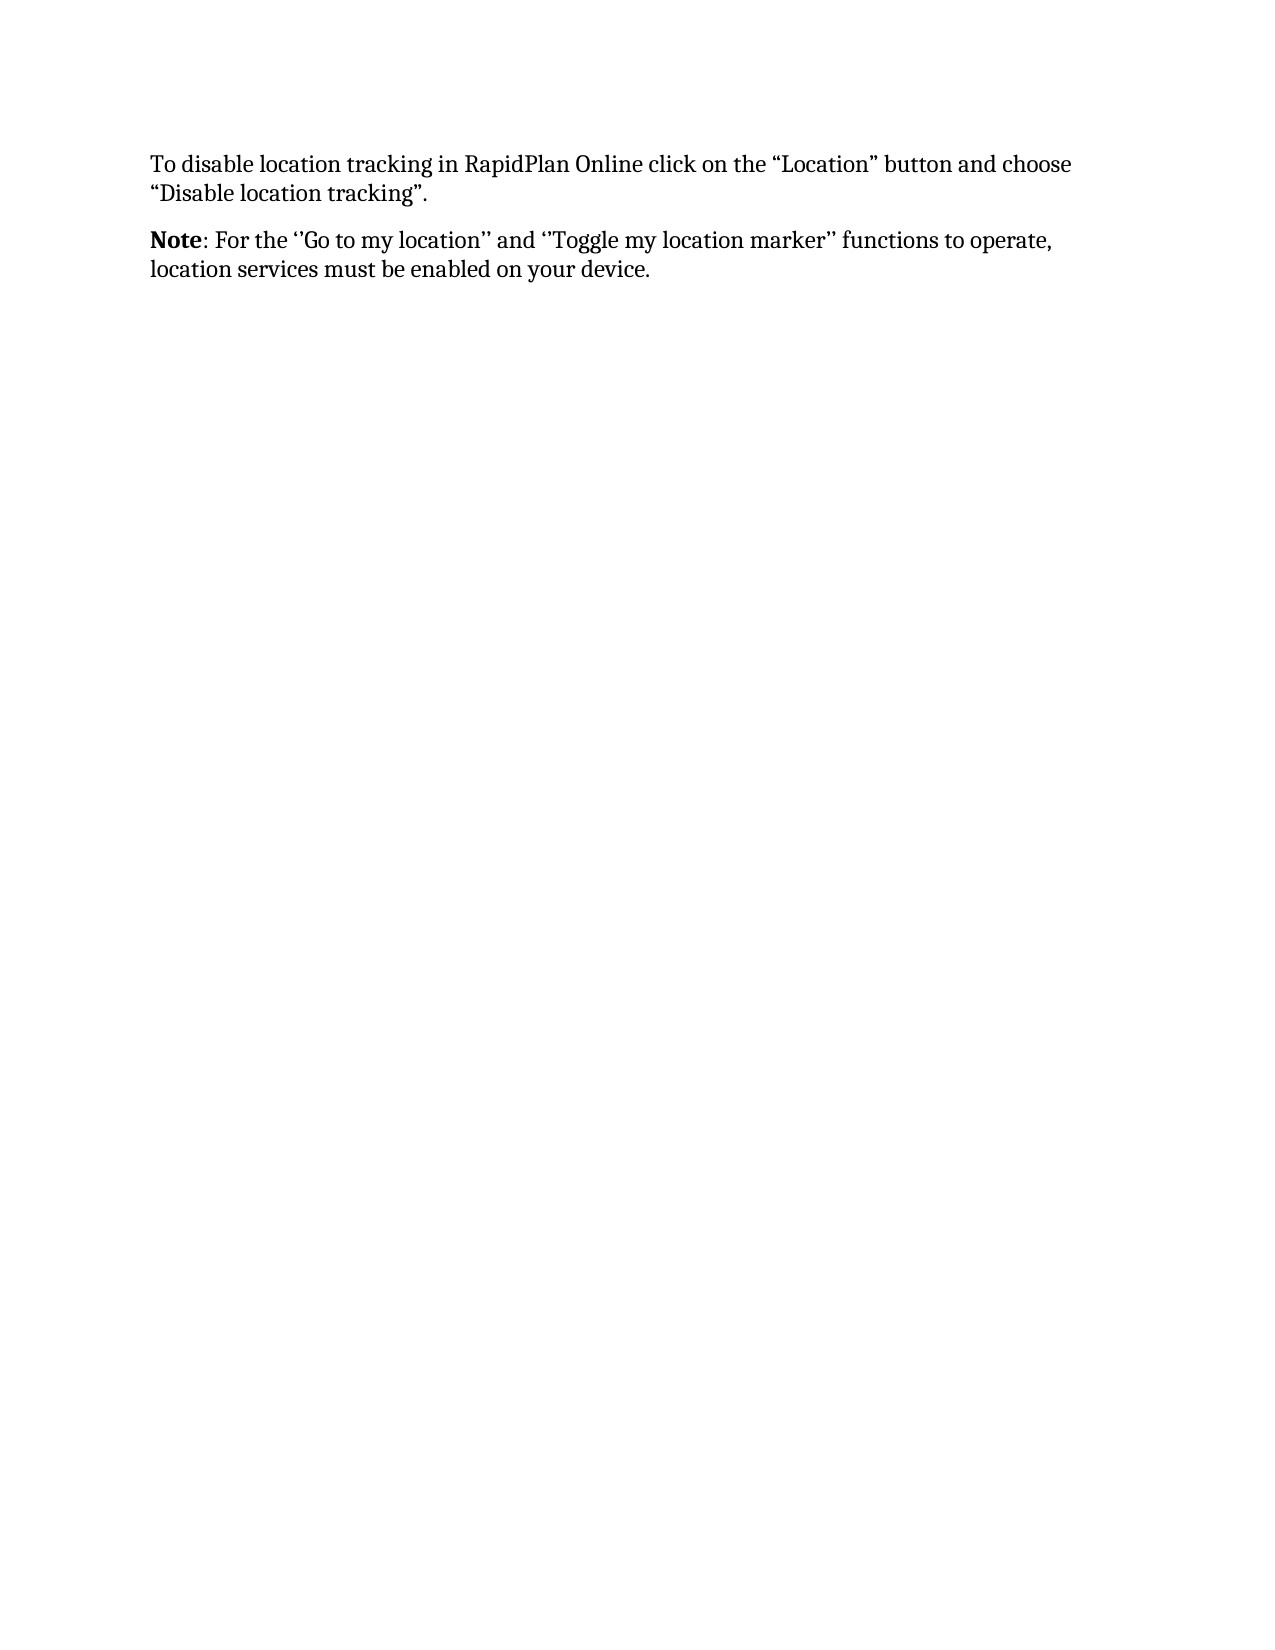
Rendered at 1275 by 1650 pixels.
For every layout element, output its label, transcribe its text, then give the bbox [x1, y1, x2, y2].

text Note: For the ‘’Go to my location’’ and ‘’Toggle my location marker’’ functions to operate, location services must be enabled on your device. [150, 226, 1125, 284]
text To disable location tracking in RapidPlan Online click on the “Location” button and choose “Disable location tracking”. [150, 150, 1125, 207]
